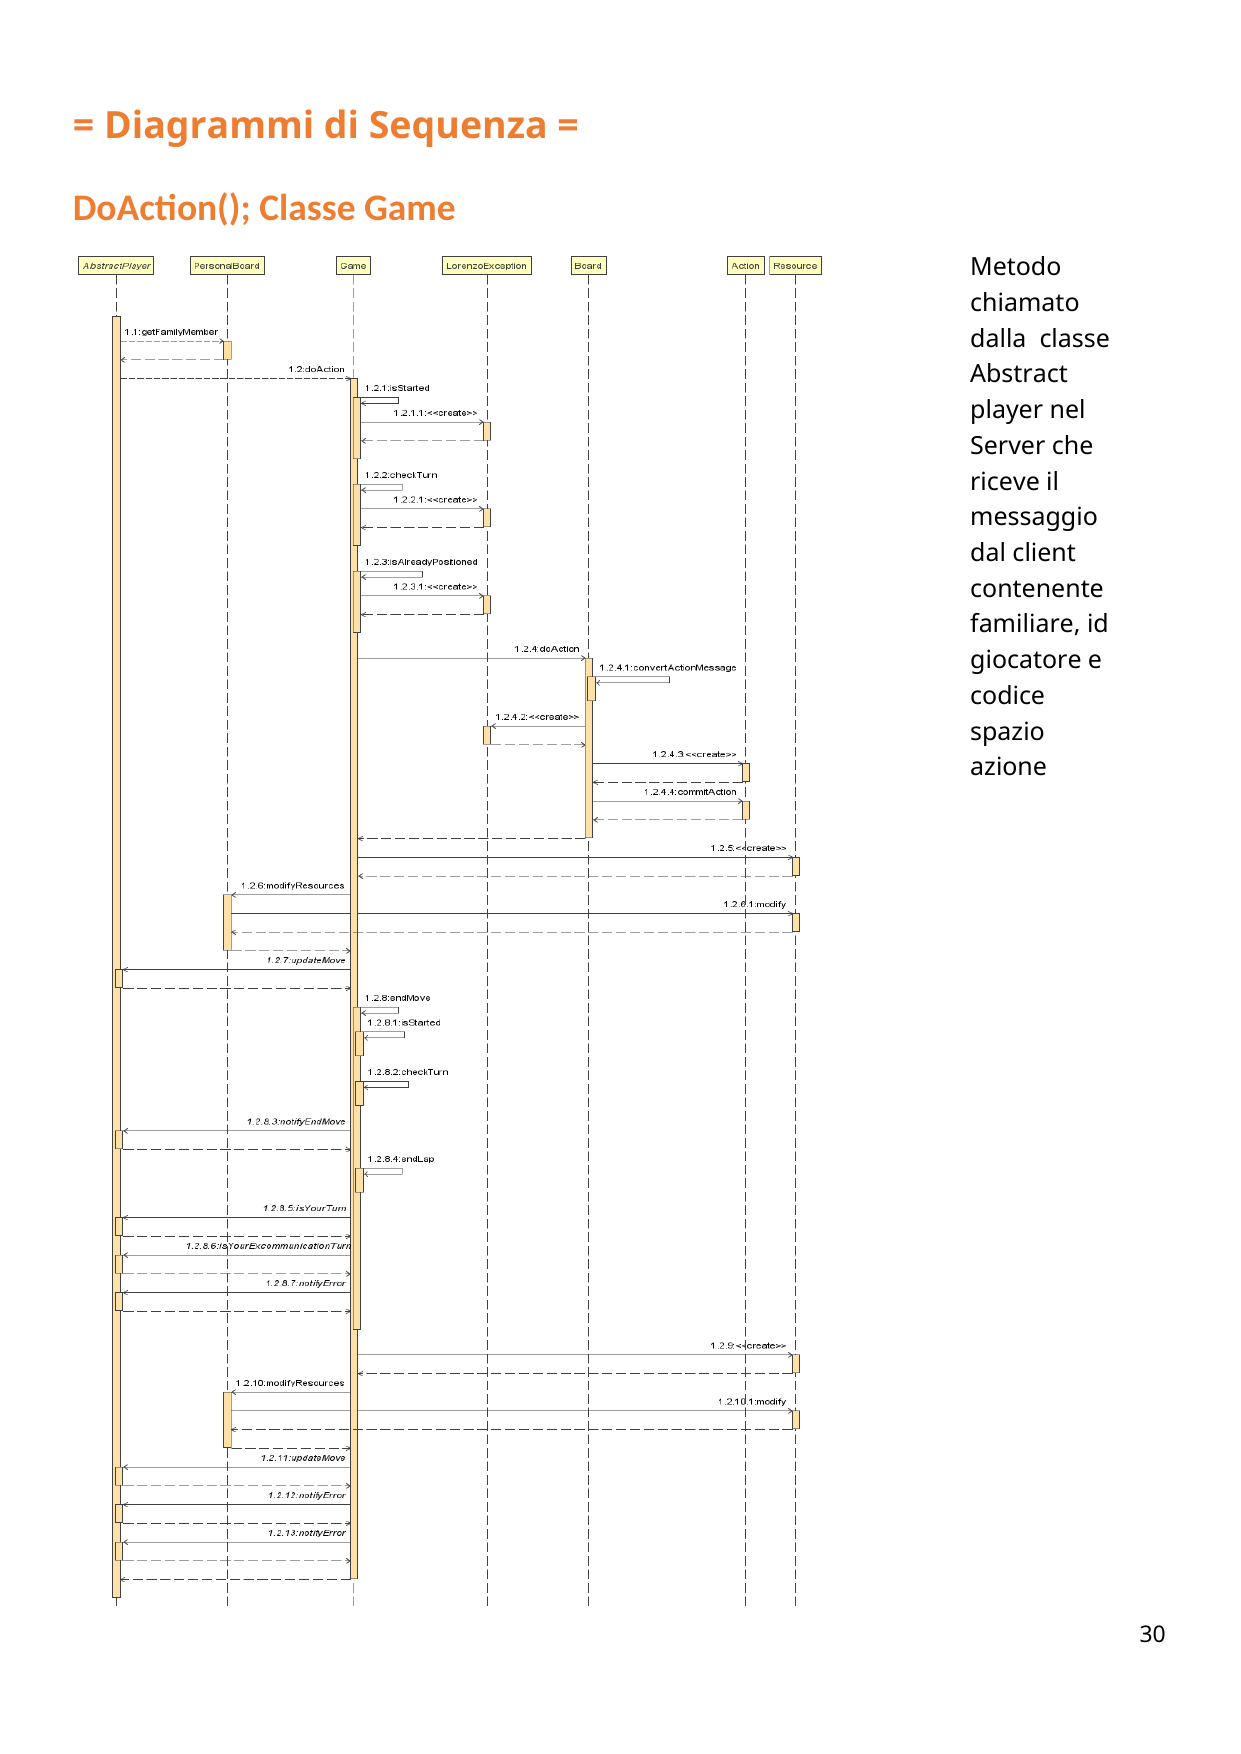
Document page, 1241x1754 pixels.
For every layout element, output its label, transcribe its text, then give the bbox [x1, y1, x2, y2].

list Metodo chiamato dalla classe Abstract player nel Server che riceve il messaggio dal client contenente familiare, id giocatore e codice spazio azione [148, 249, 1111, 783]
picture [73, 252, 876, 1609]
text = Diagrammi di Sequenza = [73, 98, 1111, 149]
text DoAction(); Classe Game [73, 184, 1111, 230]
